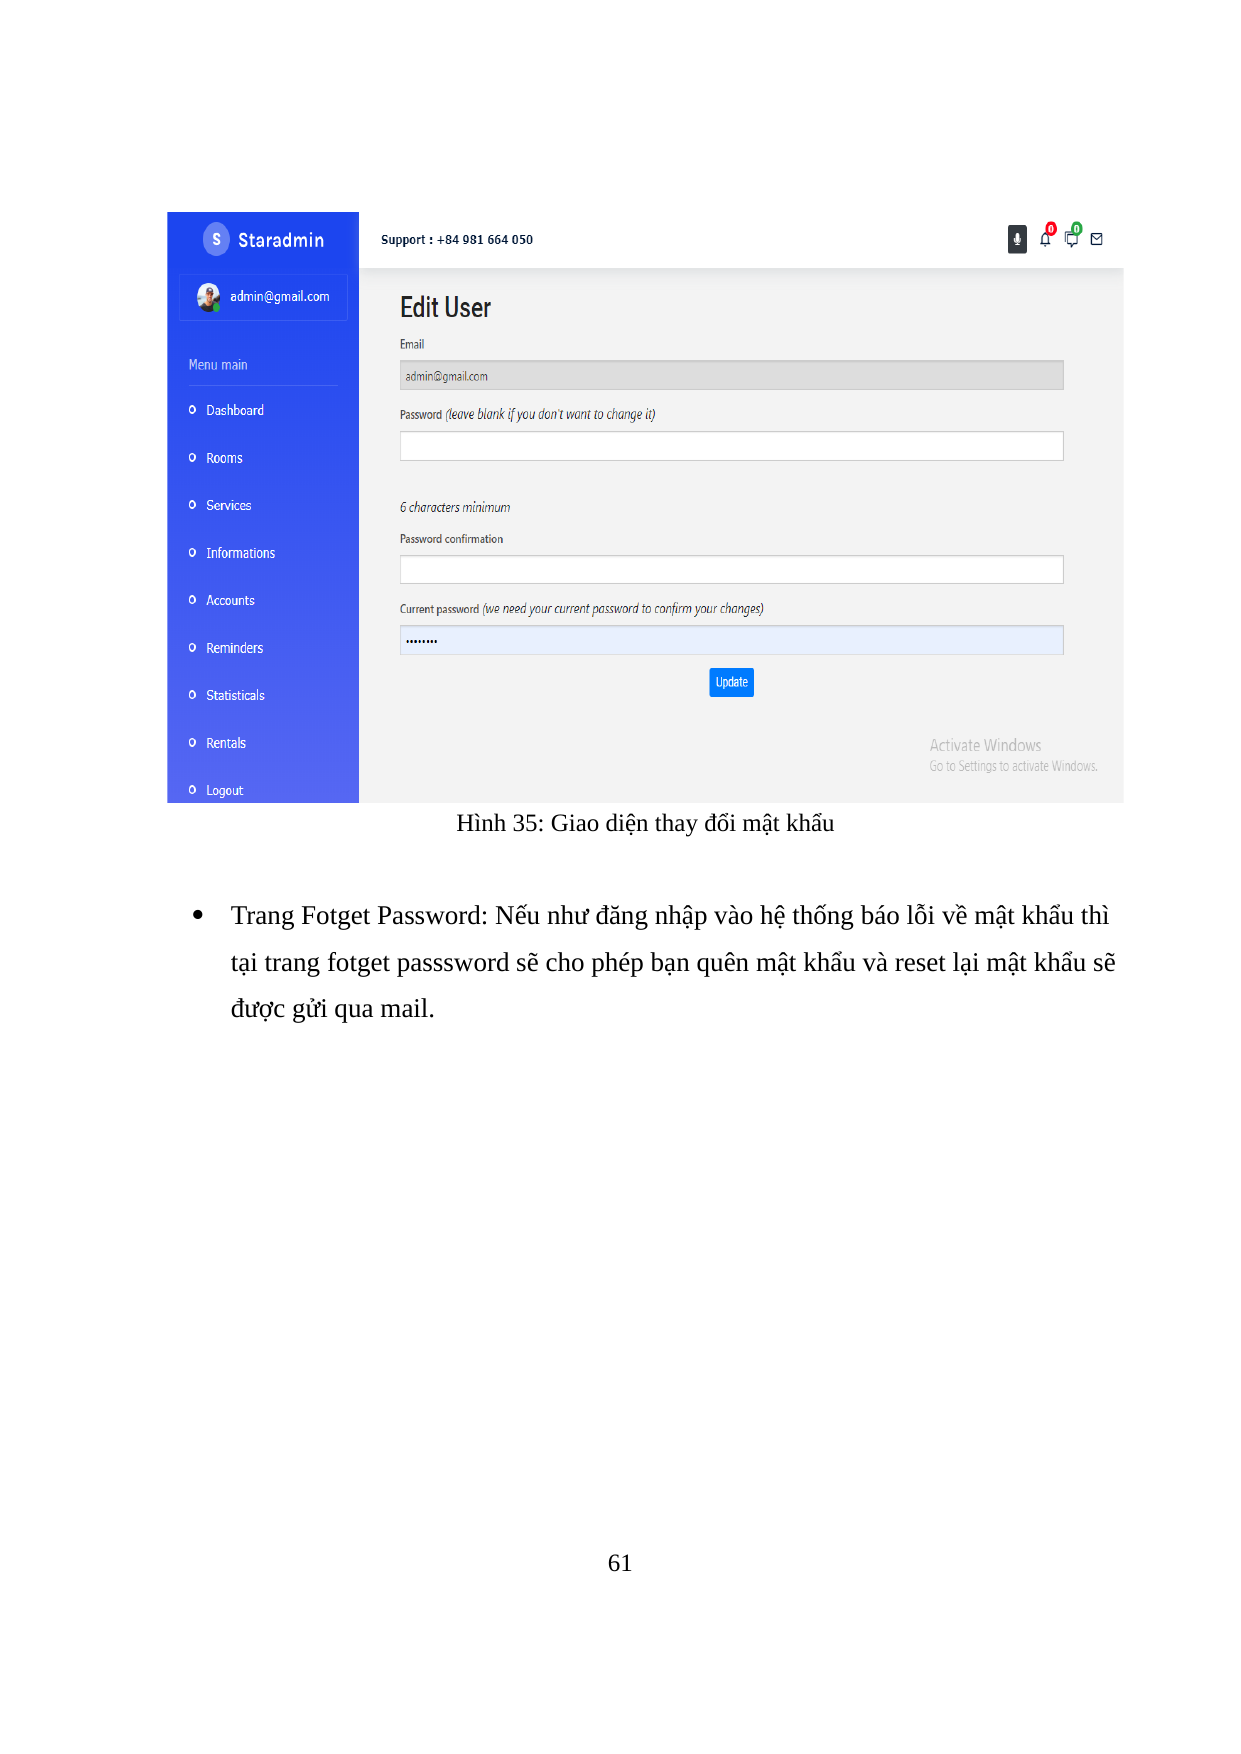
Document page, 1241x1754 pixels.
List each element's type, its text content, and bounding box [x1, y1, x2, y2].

list Trang Fotget Password: Nếu như đăng nhập vào hệ thống báo lỗi về mật khẩu thì tại trang fotget passsword sẽ cho phép bạn quên mật khẩu và reset lại mật khẩu sẽ được gửi qua mail. [193, 899, 1122, 1023]
picture [167, 212, 1124, 803]
